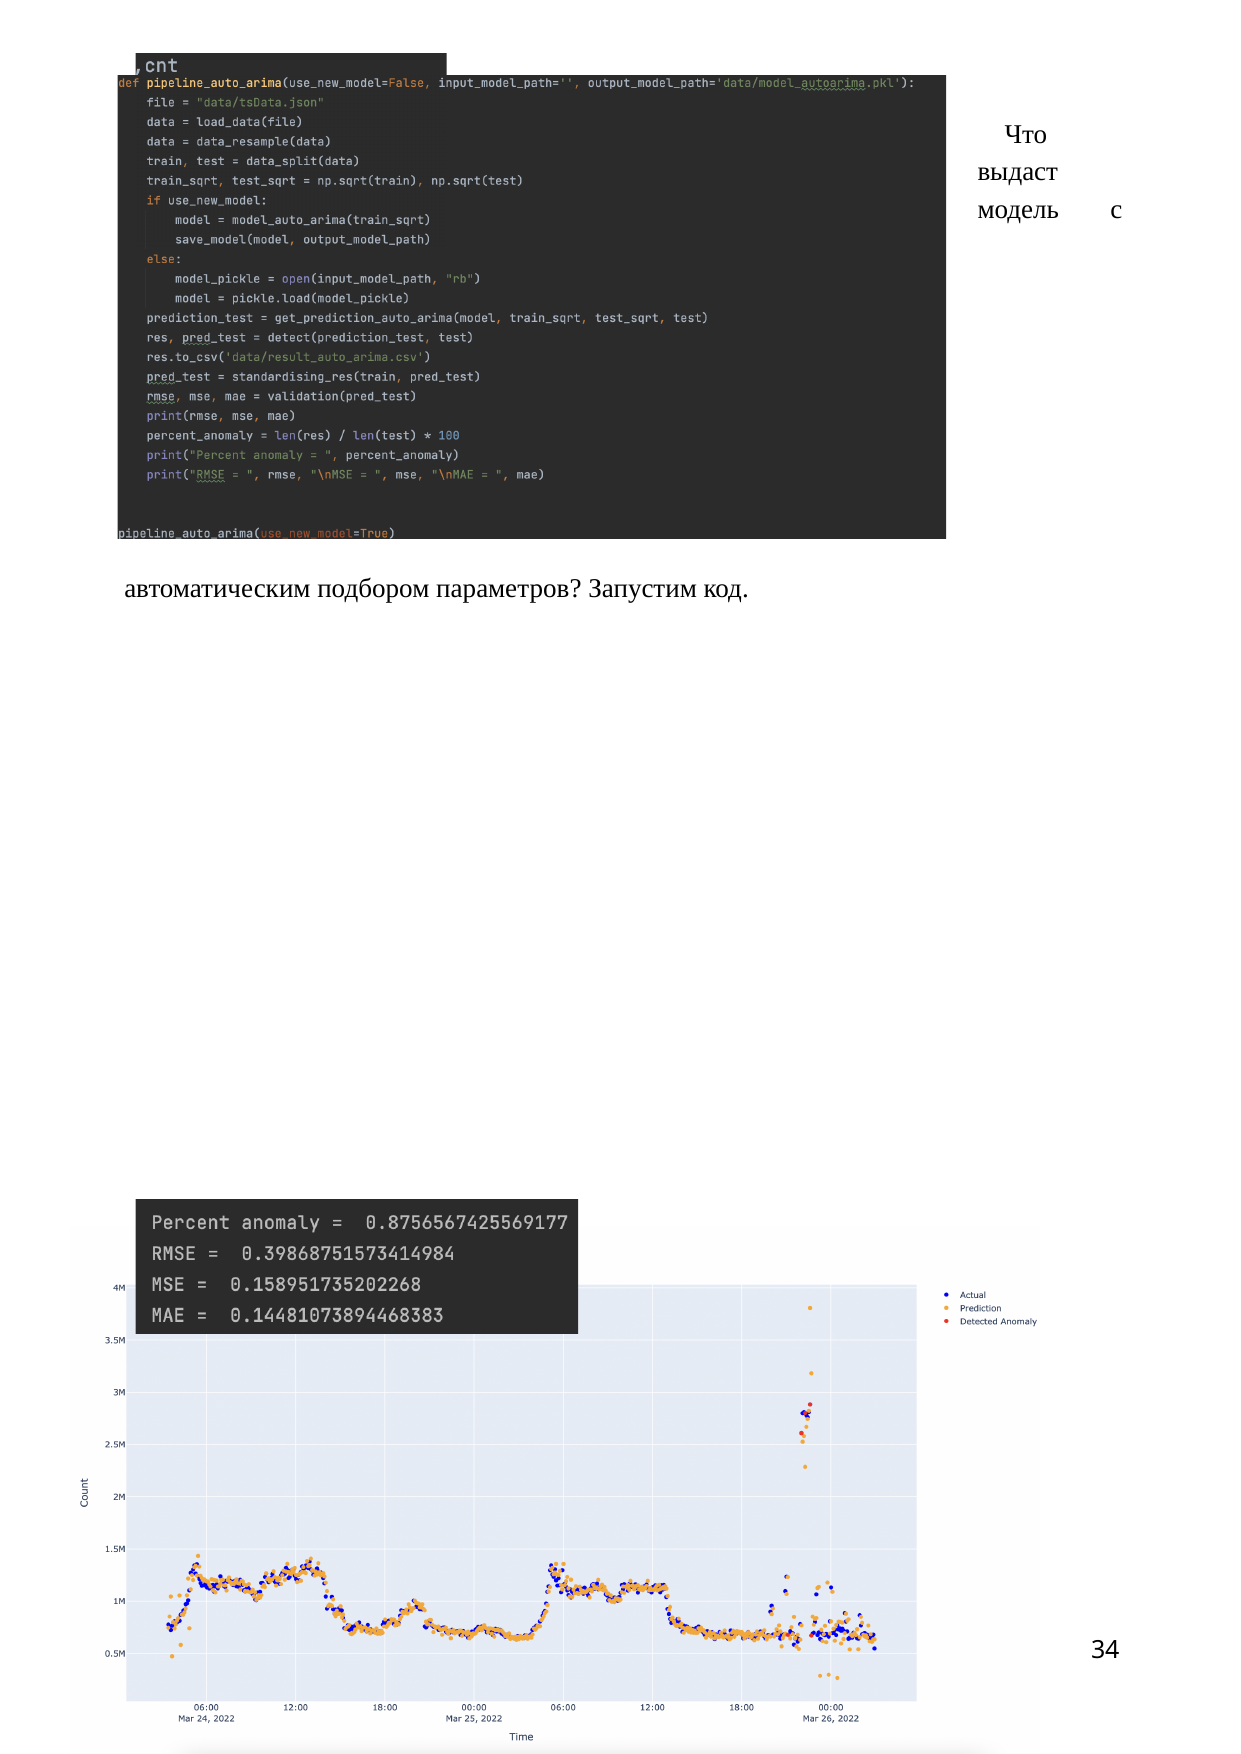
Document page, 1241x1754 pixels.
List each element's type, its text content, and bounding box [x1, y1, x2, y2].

picture [117, 53, 947, 539]
picture [70, 1199, 1041, 1754]
